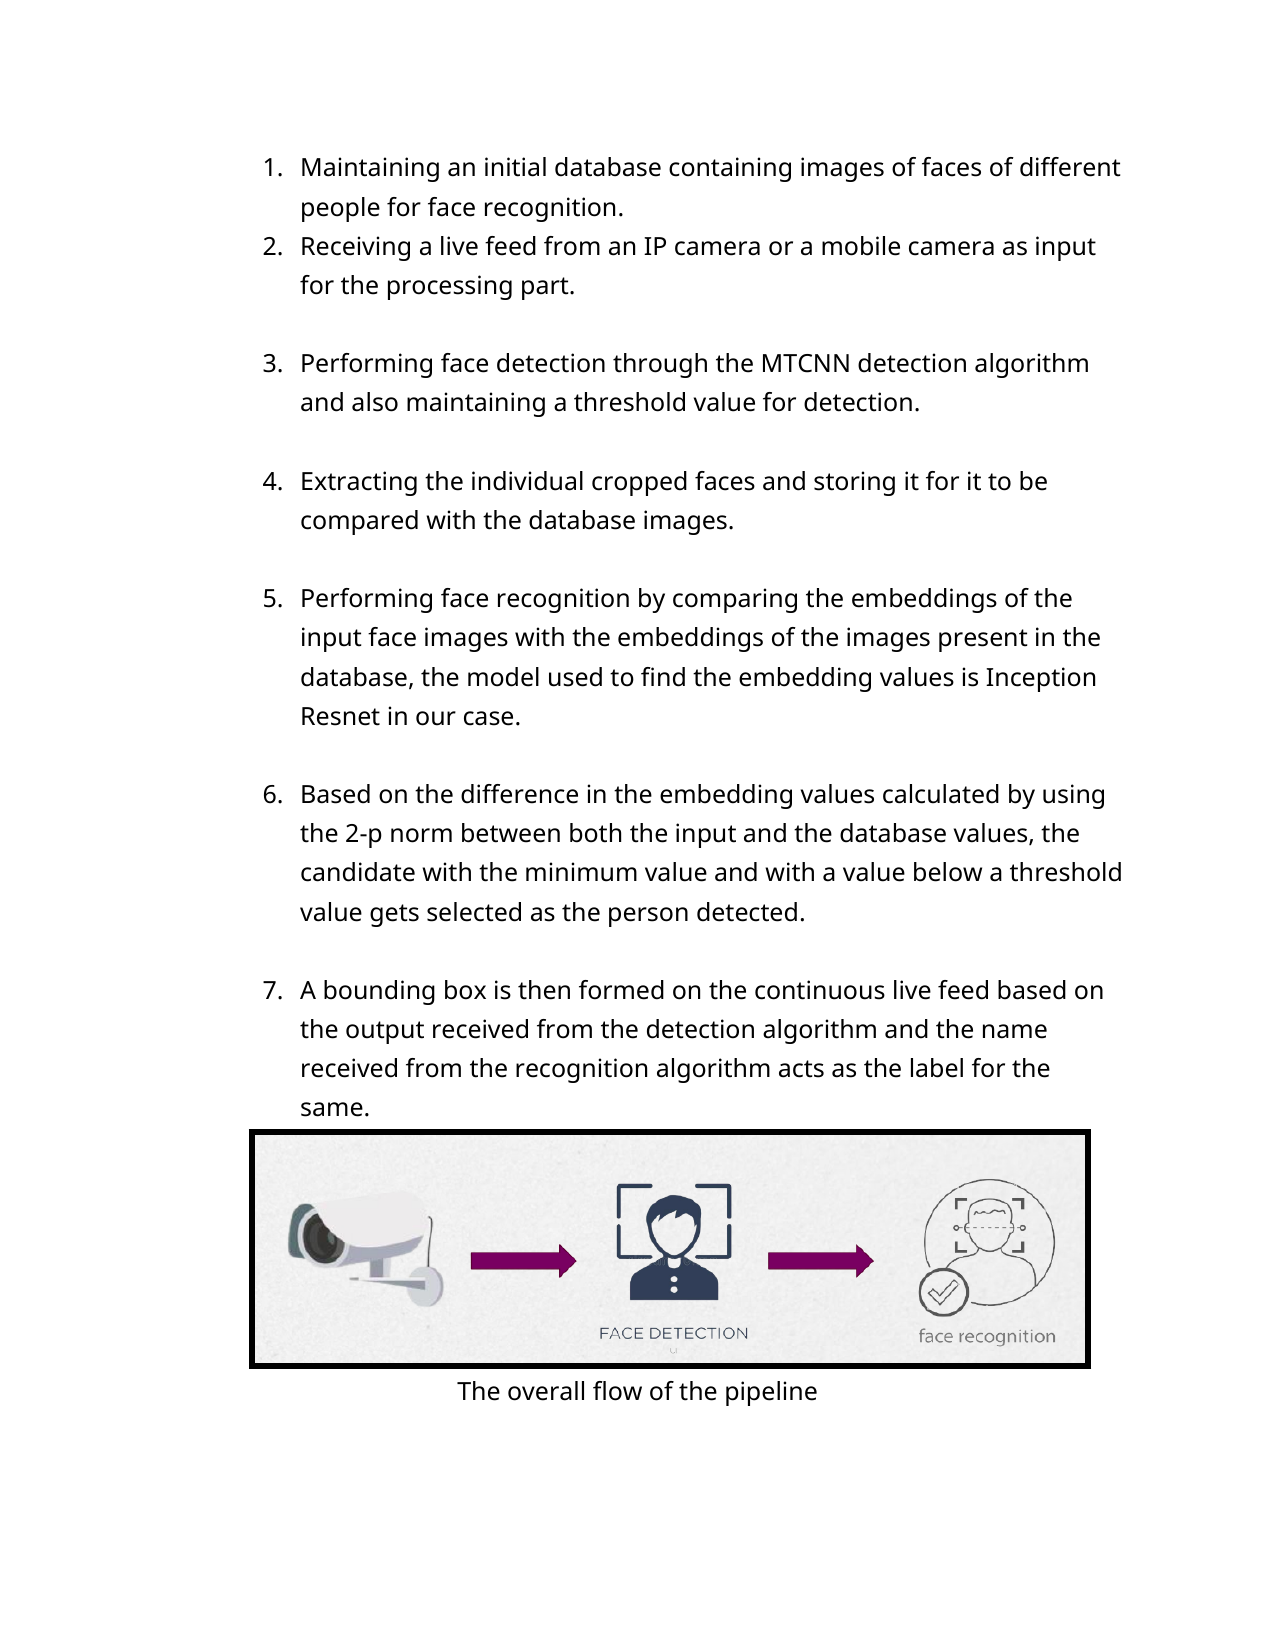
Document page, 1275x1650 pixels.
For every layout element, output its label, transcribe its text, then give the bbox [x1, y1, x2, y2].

list A bounding box is then formed on the continuous live feed based on the output received from the detection algorithm and the name received from the recognition algorithm acts as the label for the same. [262, 972, 1125, 1124]
list Performing face detection through the MTCNN detection algorithm and also maintaining a threshold value for detection. [262, 346, 1125, 419]
list Based on the difference in the embedding values calculated by using the 2-p norm between both the input and the database values, the candidate with the minimum value and with a value below a threshold value gets selected as the person detected. [262, 777, 1125, 928]
list Performing face recognition by comparing the embeddings of the input face images with the embeddings of the images present in the database, the model used to find the embedding values is Inception Resnet in our case. [262, 581, 1125, 732]
picture [255, 1135, 1085, 1363]
list Extracting the individual cropped faces and storing it for it to be compared with the database images. [262, 463, 1125, 537]
list Receiving a live feed from an IP camera or a mobile camera as input for the processing part. [262, 228, 1125, 302]
list Maintaining an initial database containing images of faces of different people for face recognition. [262, 150, 1125, 223]
text The overall flow of the pipeline [150, 1374, 1125, 1408]
